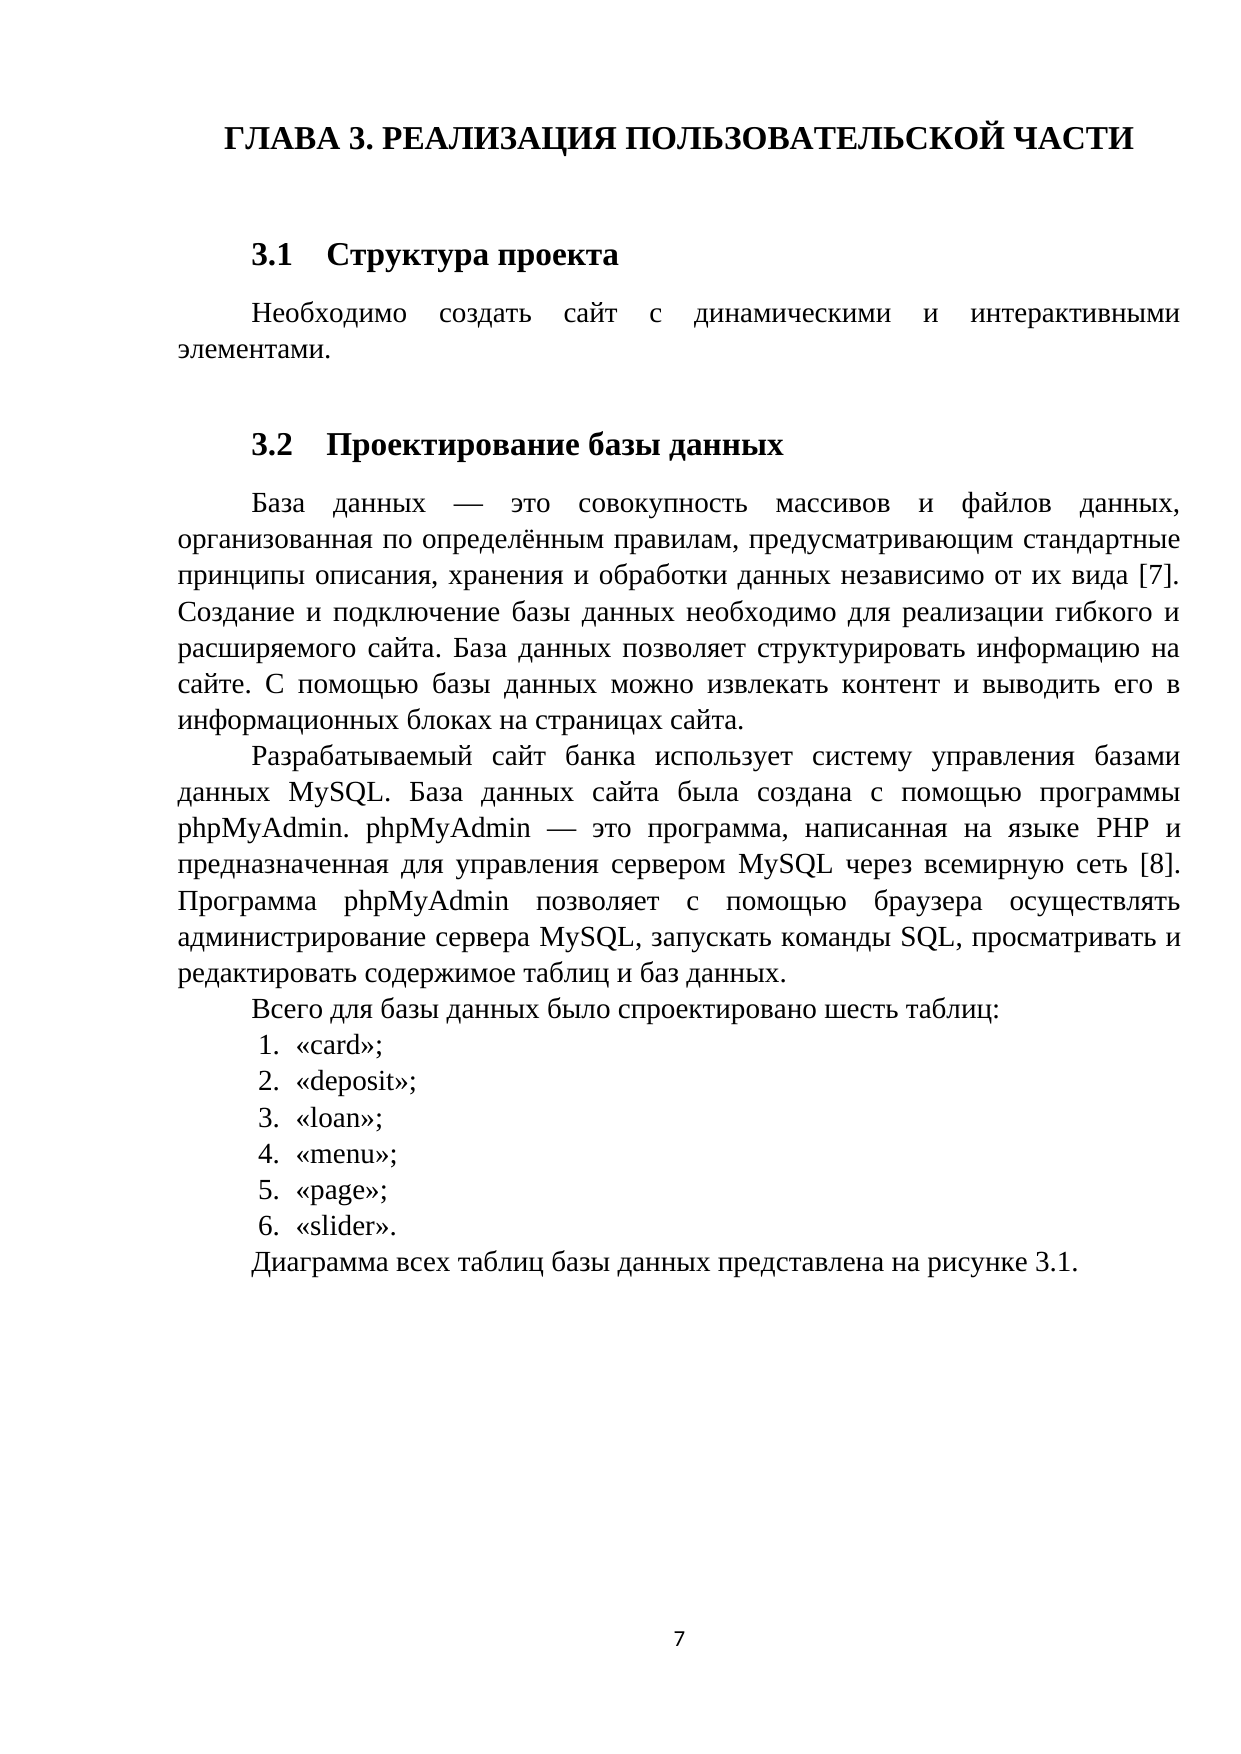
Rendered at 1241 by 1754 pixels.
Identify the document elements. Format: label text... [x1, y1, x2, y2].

list «deposit»; [258, 1063, 1181, 1097]
list «menu»; [258, 1136, 1181, 1169]
list «loan»; [258, 1100, 1181, 1133]
text База данных — это совокупность массивов и файлов данных, организованная по определённым правилам, предусматривающим стандартные принципы описания, хранения и обработки данных независимо от их вида [7]. Создание и подключение базы данных необходимо для реализации гибкого и расширяемого сайта. База данных позволяет структурировать информацию на сайте. С помощью базы данных можно извлекать контент и выводить его в информационных блоках на страницах сайта. [177, 485, 1181, 736]
list Структура проекта [251, 234, 1181, 273]
text Всего для базы данных было спроектировано шесть таблиц: [177, 991, 1181, 1025]
list «slider». [258, 1208, 1181, 1242]
text Разрабатываемый сайт банка использует систему управления базами данных MySQL. База данных сайта была создана с помощью программы phpMyAdmin. phpMyAdmin — это программа, написанная на языке PHP и предназначенная для управления сервером MySQL через всемирную сеть [8]. Программа phpMyAdmin позволяет с помощью браузера осуществлять администрирование сервера MySQL, запускать команды SQL, просматривать и редактировать содержимое таблиц и баз данных. [177, 738, 1181, 989]
text Необходимо создать сайт с динамическими и интерактивными элементами. [177, 295, 1181, 365]
list «card»; [258, 1027, 1181, 1061]
list «page»; [258, 1172, 1181, 1206]
list Проектирование базы данных [251, 424, 1181, 463]
text ГЛАВА 3. РЕАЛИЗАЦИЯ ПОЛЬЗОВАТЕЛЬСКОЙ ЧАСТИ [177, 118, 1181, 156]
text Диаграмма всех таблиц базы данных представлена на рисунке 3.1. [177, 1244, 1181, 1278]
